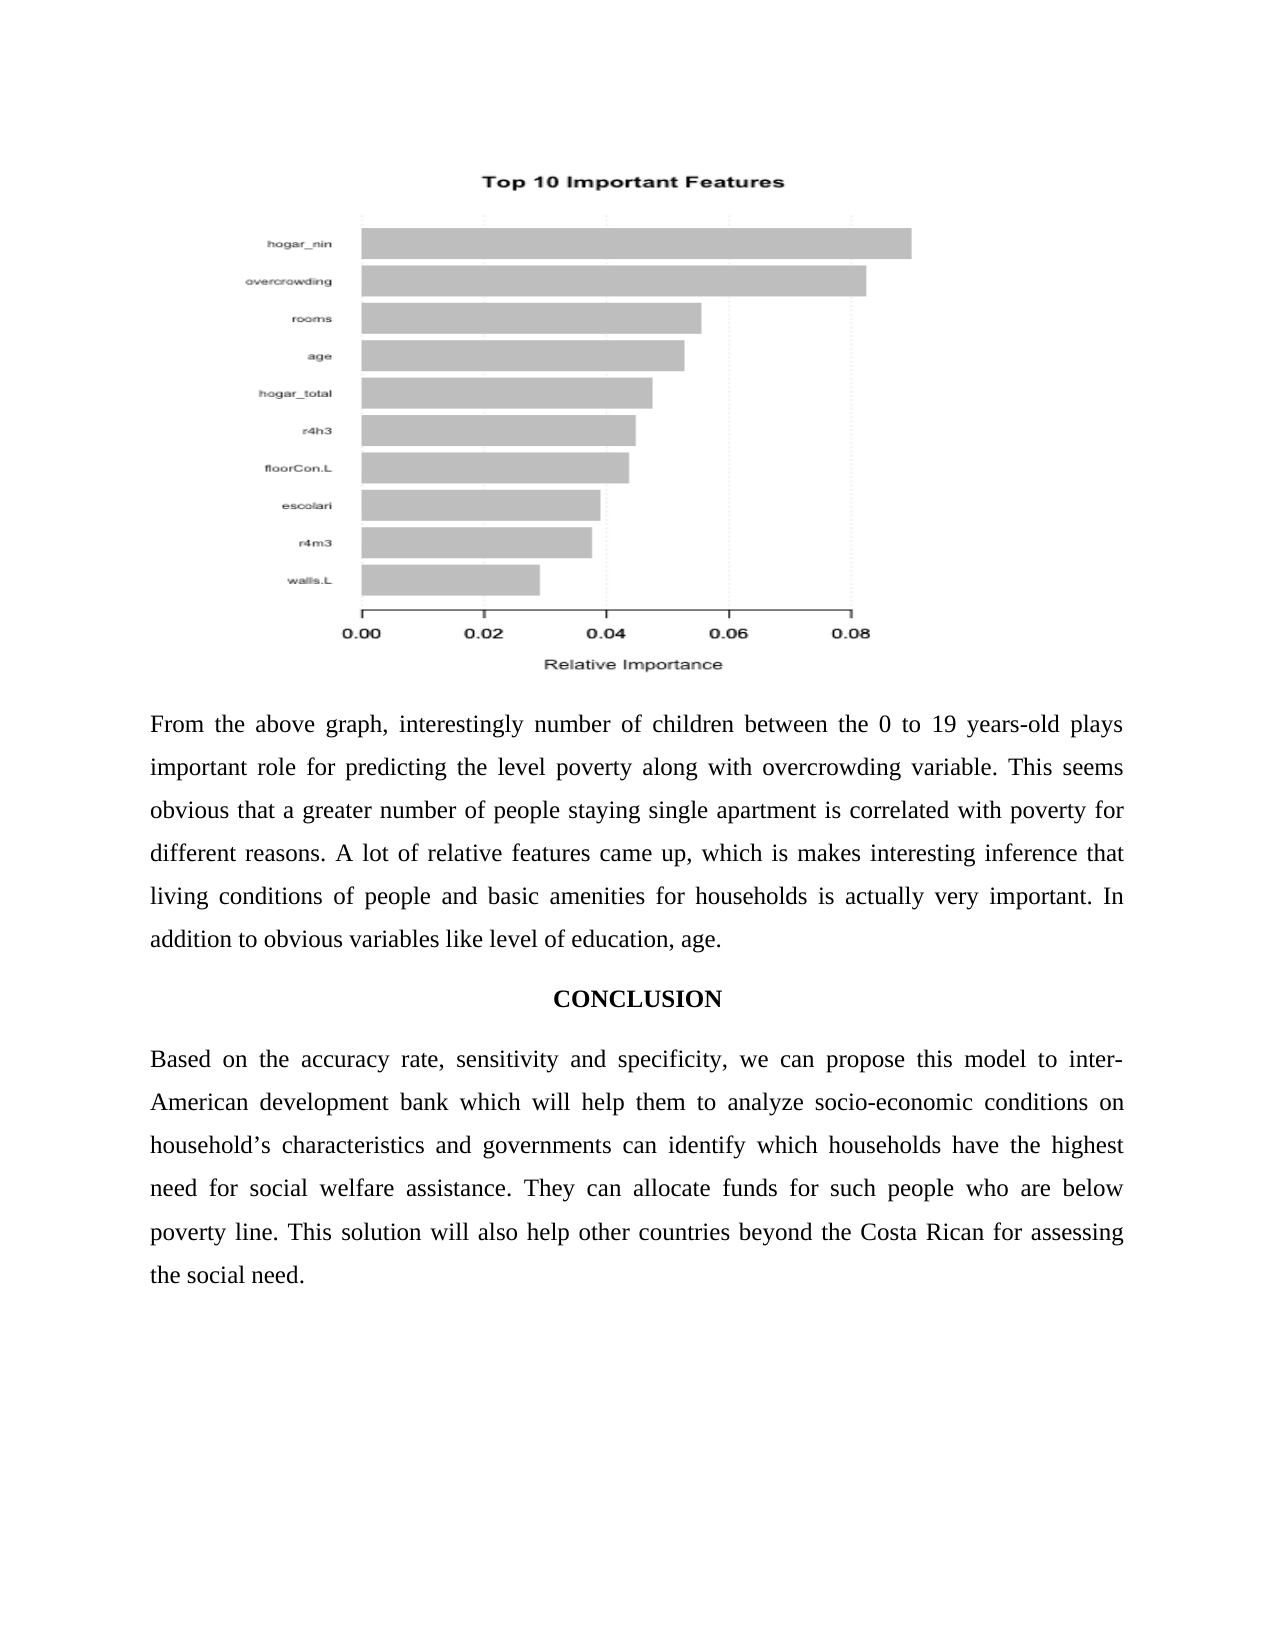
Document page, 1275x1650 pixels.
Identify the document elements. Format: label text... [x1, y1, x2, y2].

text Based on the accuracy rate, sensitivity and specificity, we can propose this model to inter-American development bank which will help them to analyze socio-economic conditions on household’s characteristics and governments can identify which households have the highest need for social welfare assistance. They can allocate funds for such people who are below poverty line. This solution will also help other countries beyond the Costa Rican for assessing the social need. [150, 1044, 1125, 1288]
text CONCLUSION [150, 984, 1125, 1013]
picture [150, 150, 1018, 679]
text From the above graph, interestingly number of children between the 0 to 19 years-old plays important role for predicting the level poverty along with overcrowding variable. This seems obvious that a greater number of people staying single apartment is correlated with poverty for different reasons. A lot of relative features came up, which is makes interesting inference that living conditions of people and basic amenities for households is actually very important. In addition to obvious variables like level of education, age. [150, 709, 1125, 953]
